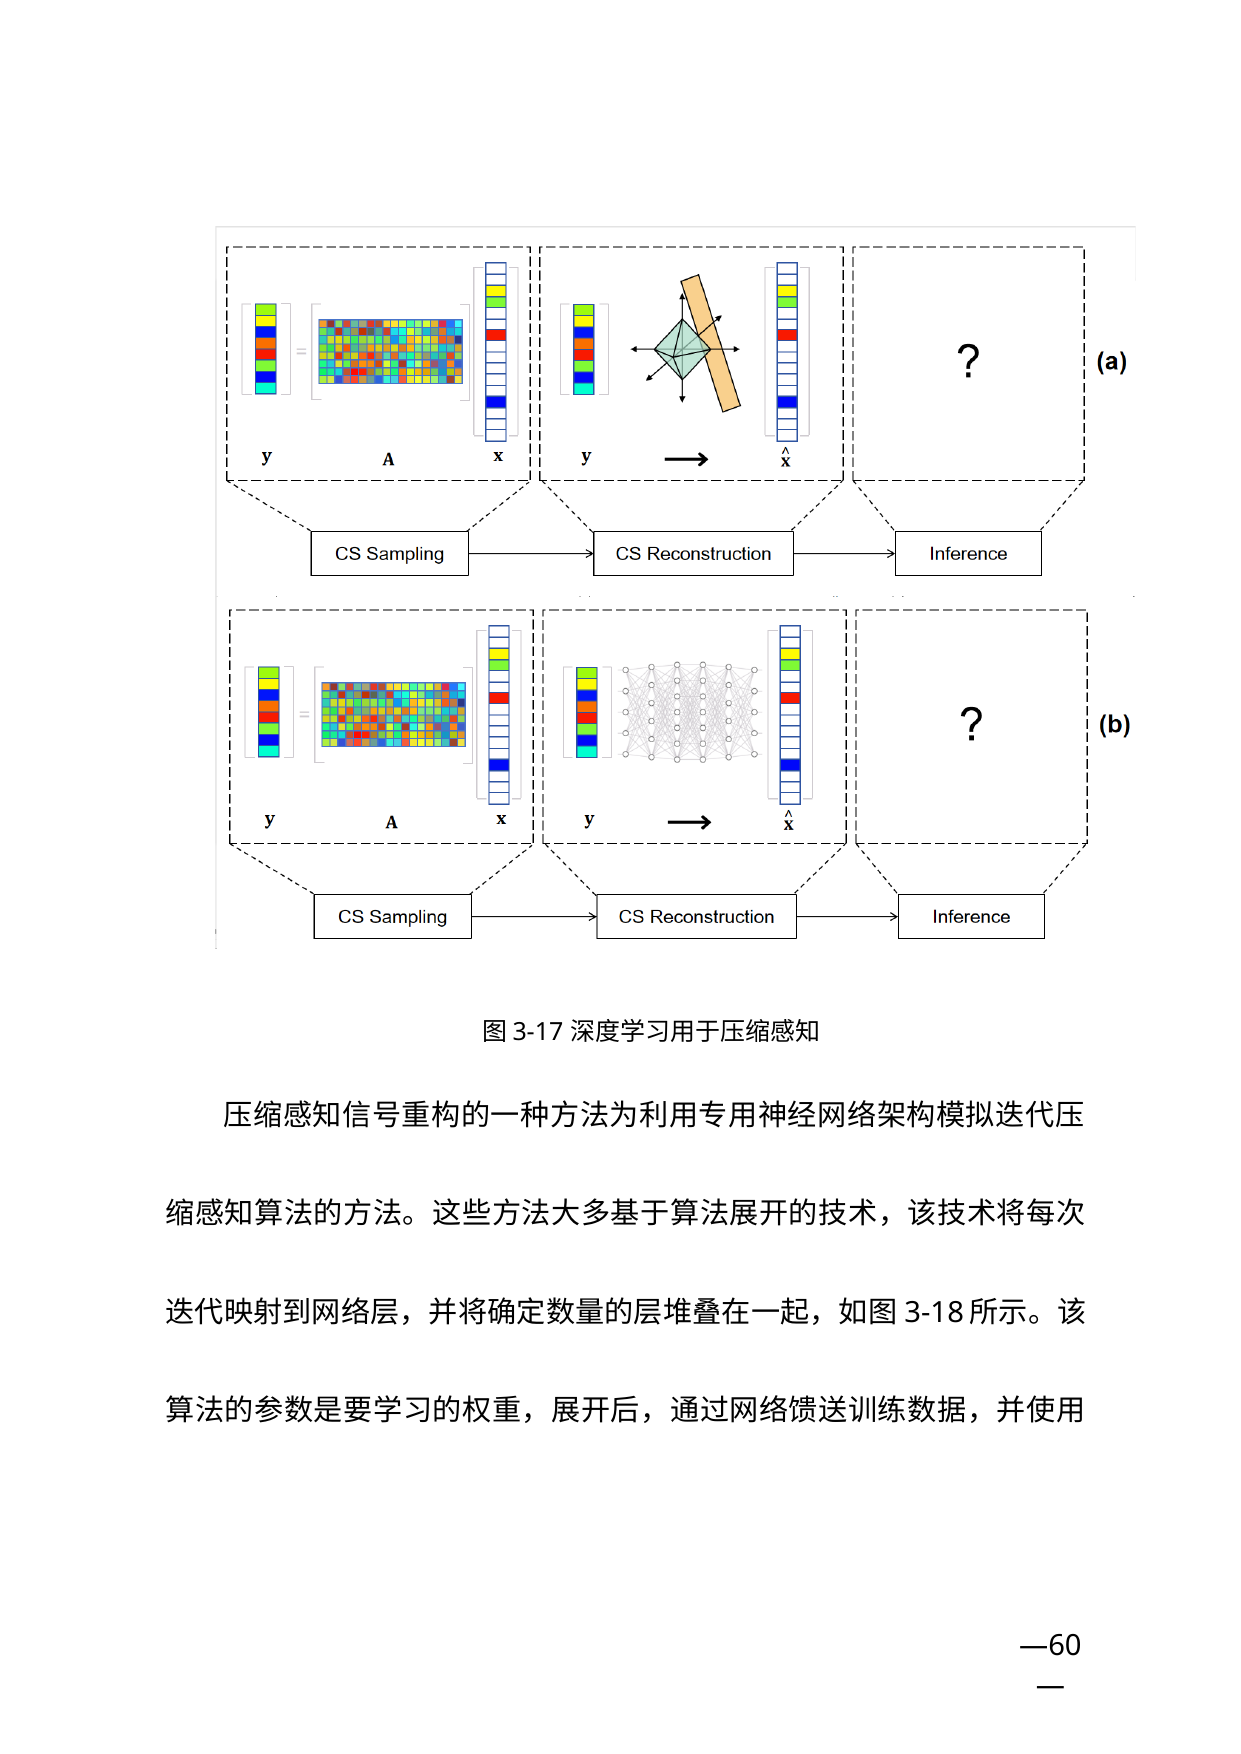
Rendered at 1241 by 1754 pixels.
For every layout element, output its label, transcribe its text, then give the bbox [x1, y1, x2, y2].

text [165, 1080, 1087, 1441]
text 图3-17 深度学习用于压缩感知 [165, 996, 1087, 1062]
picture [215, 226, 1136, 949]
